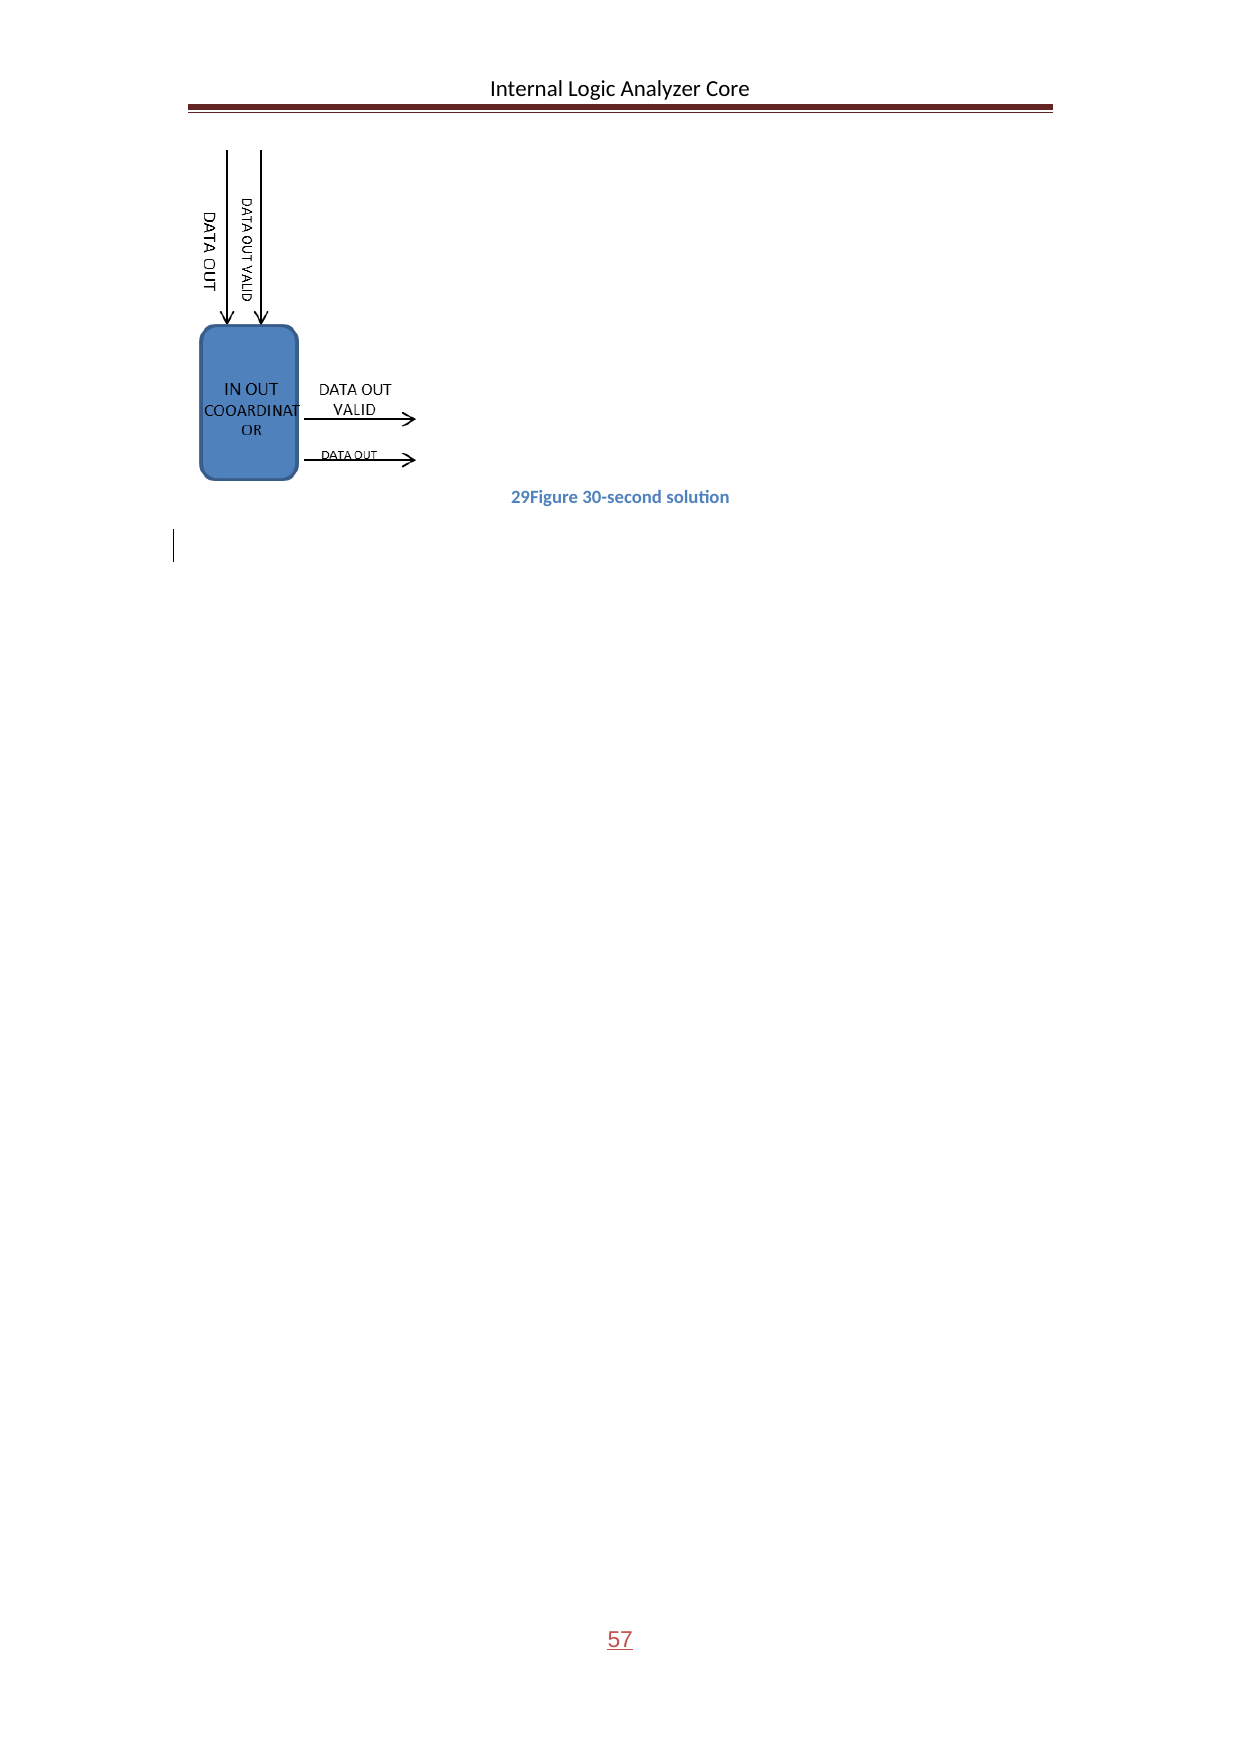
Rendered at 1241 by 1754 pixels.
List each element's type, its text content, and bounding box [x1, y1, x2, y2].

picture [187, 150, 427, 481]
